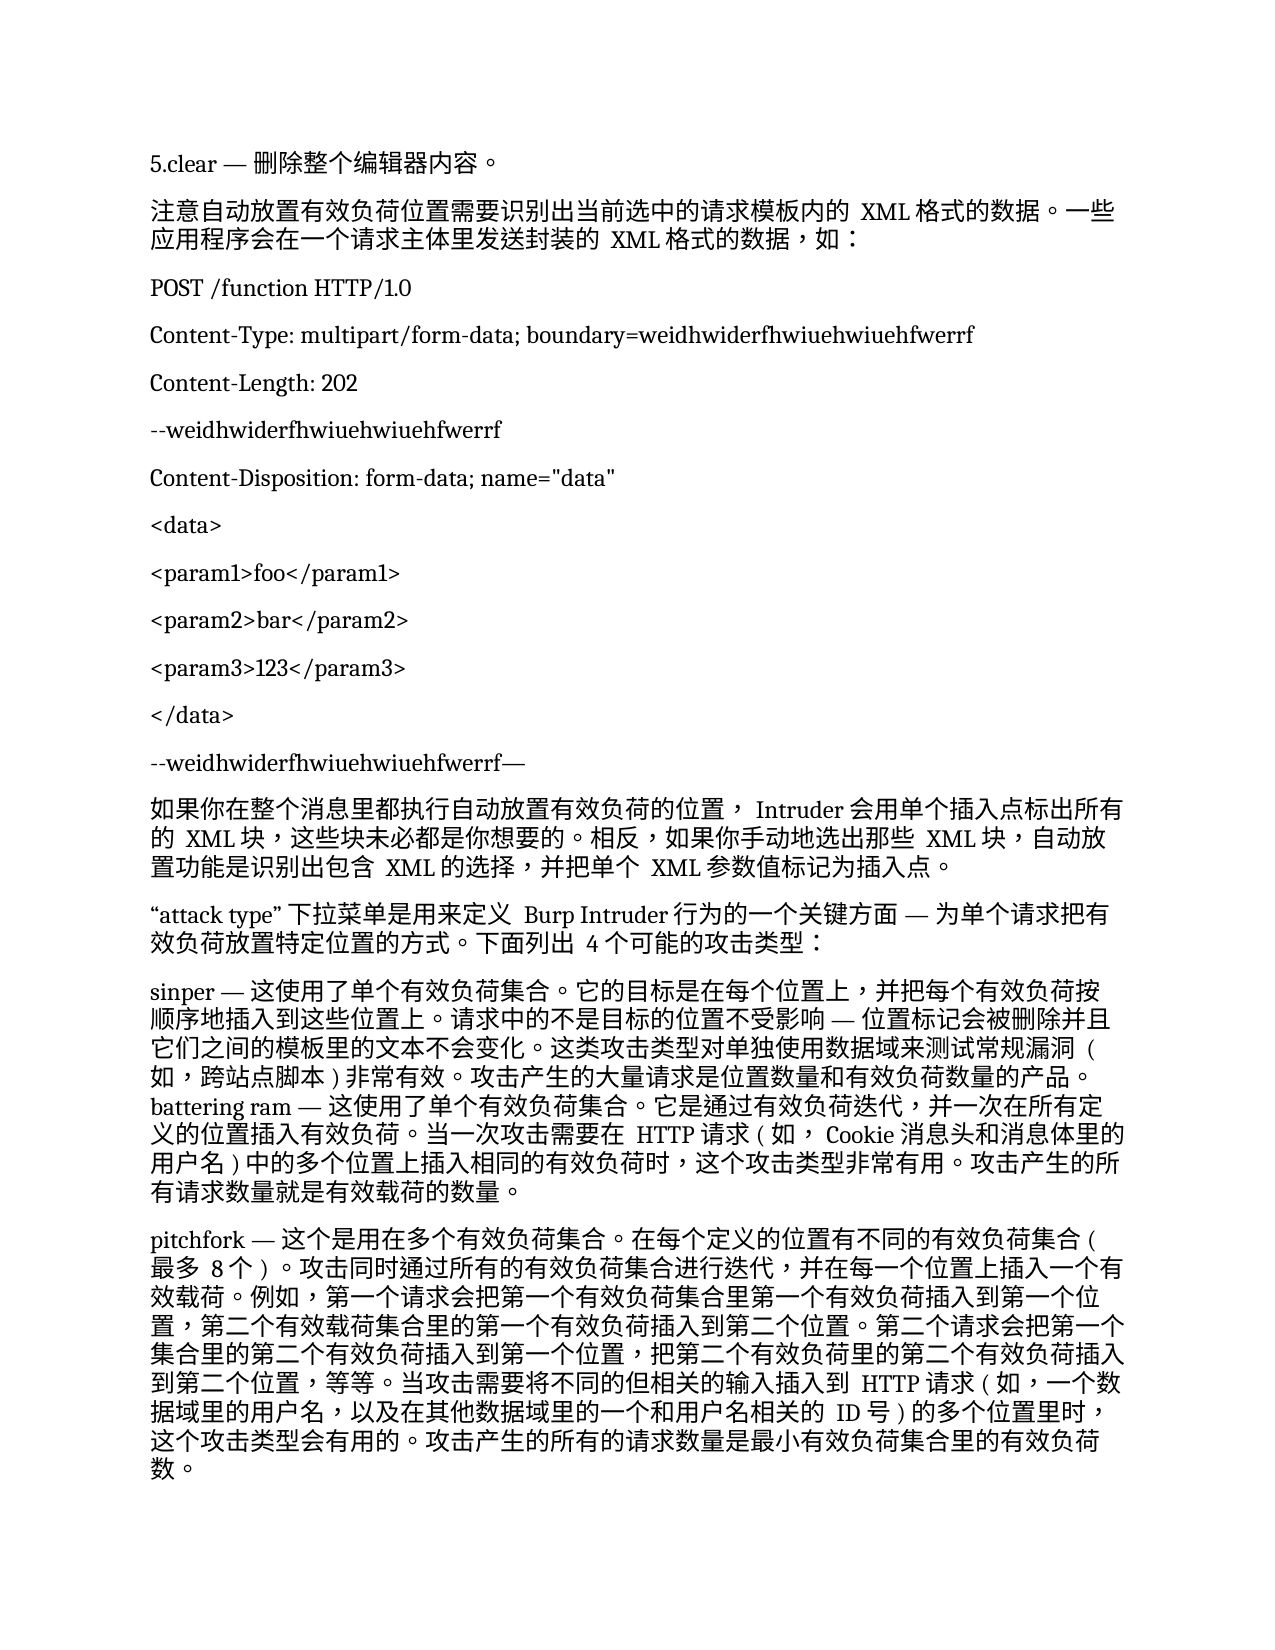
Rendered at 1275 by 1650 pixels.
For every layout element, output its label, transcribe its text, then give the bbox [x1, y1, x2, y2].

text Content-Disposition: form-data; name="data" [150, 464, 1125, 492]
text 如果你在整个消息里都执行自动放置有效负荷的位置， Intruder 会用单个插入点标出所有的 XML 块，这些块未必都是你想要的。相反，如果你手动地选出那些 XML 块，自动放置功能是识别出包含 XML 的选择，并把单个 XML 参数值标记为插入点。 [150, 796, 1125, 882]
text <data> [150, 511, 1125, 540]
text POST /function HTTP/1.0 [150, 274, 1125, 302]
text </data> [150, 701, 1125, 730]
text pitchfork — 这个是用在多个有效负荷集合。在每个定义的位置有不同的有效负荷集合 ( 最多 8 个 ) 。攻击同时通过所有的有效负荷集合进行迭代，并在每一个位置上插入一个有效载荷。例如，第一个请求会把第一个有效负荷集合里第一个有效负荷插入到第一个位置，第二个有效载荷集合里的第一个有效负荷插入到第二个位置。第二个请求会把第一个集合里的第二个有效负荷插入到第一个位置，把第二个有效负荷里的第二个有效负荷插入到第二个位置，等等。当攻击需要将不同的但相关的输入插入到 HTTP 请求 ( 如，一个数据域里的用户名，以及在其他数据域里的一个和用户名相关的 ID 号 ) 的多个位置里时，这个攻击类型会有用的。攻击产生的所有的请求数量是最小有效负荷集合里的有效负荷数。 [150, 1226, 1125, 1485]
text --weidhwiderfhwiuehwiuehfwerrf— [150, 749, 1125, 777]
text 注意自动放置有效负荷位置需要识别出当前选中的请求模板内的 XML 格式的数据。一些应用程序会在一个请求主体里发送封装的 XML 格式的数据，如： [150, 197, 1125, 255]
text sinper — 这使用了单个有效负荷集合。它的目标是在每个位置上，并把每个有效负荷按顺序地插入到这些位置上。请求中的不是目标的位置不受影响 — 位置标记会被删除并且它们之间的模板里的文本不会变化。这类攻击类型对单独使用数据域来测试常规漏洞 ( 如，跨站点脚本 ) 非常有效。攻击产生的大量请求是位置数量和有效负荷数量的产品。 battering ram — 这使用了单个有效负荷集合。它是通过有效负荷迭代，并一次在所有定义的位置插入有效负荷。当一次攻击需要在 HTTP 请求 ( 如， Cookie 消息头和消息体里的用户名 ) 中的多个位置上插入相同的有效负荷时，这个攻击类型非常有用。攻击产生的所有请求数量就是有效载荷的数量。 [150, 977, 1125, 1207]
text Content-Length: 202 [150, 369, 1125, 397]
text <param1>foo</param1> [150, 559, 1125, 587]
text Content-Type: multipart/form-data; boundary=weidhwiderfhwiuehwiuehfwerrf [150, 321, 1125, 350]
text <param3>123</param3> [150, 654, 1125, 682]
text <param2>bar</param2> [150, 606, 1125, 635]
text “attack type” 下拉菜单是用来定义 Burp Intruder 行为的一个关键方面 — 为单个请求把有效负荷放置特定位置的方式。下面列出 4 个可能的攻击类型： [150, 901, 1125, 959]
text 5.clear — 删除整个编辑器内容。 [150, 150, 1125, 179]
text --weidhwiderfhwiuehwiuehfwerrf [150, 416, 1125, 445]
